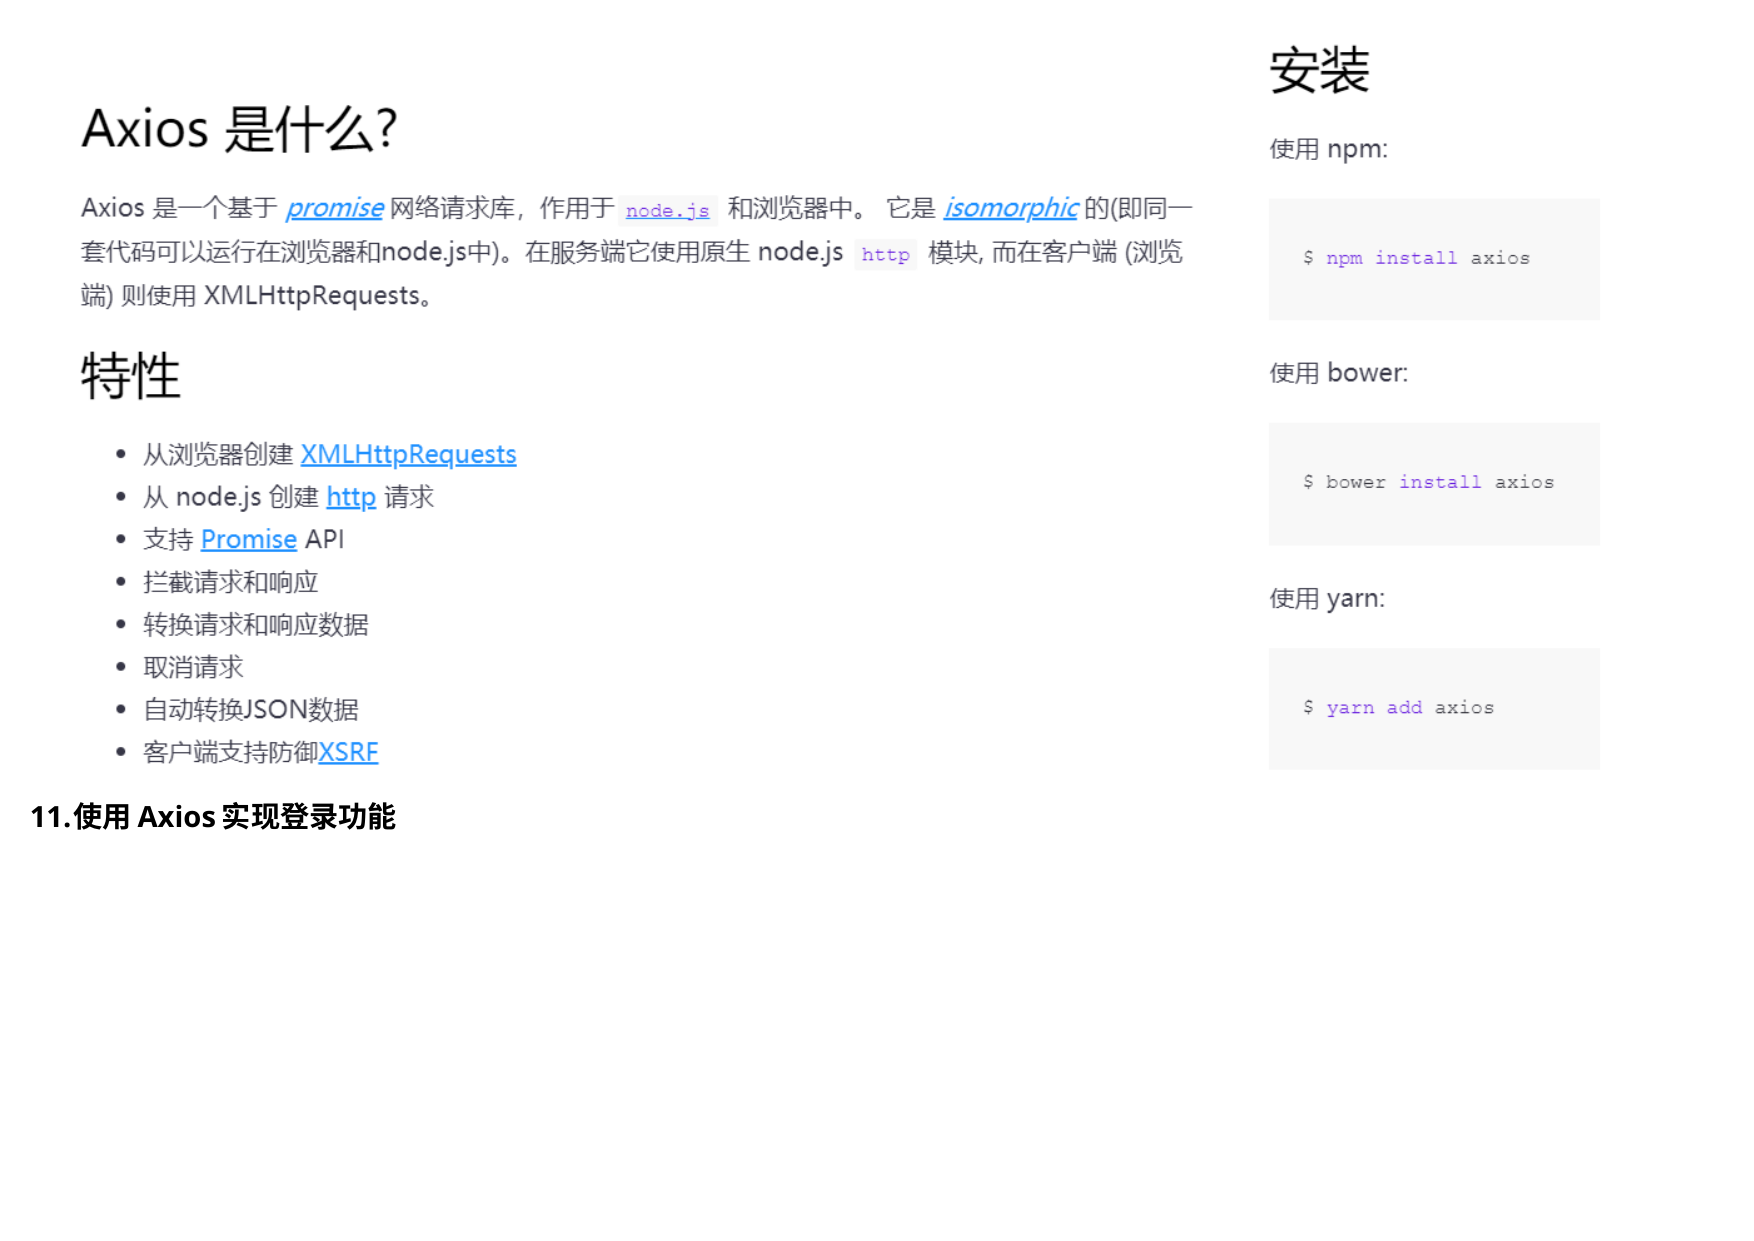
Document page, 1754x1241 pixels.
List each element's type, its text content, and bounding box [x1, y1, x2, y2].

list 使用Axios实现登录功能 [29, 783, 1724, 848]
picture [44, 37, 1601, 781]
